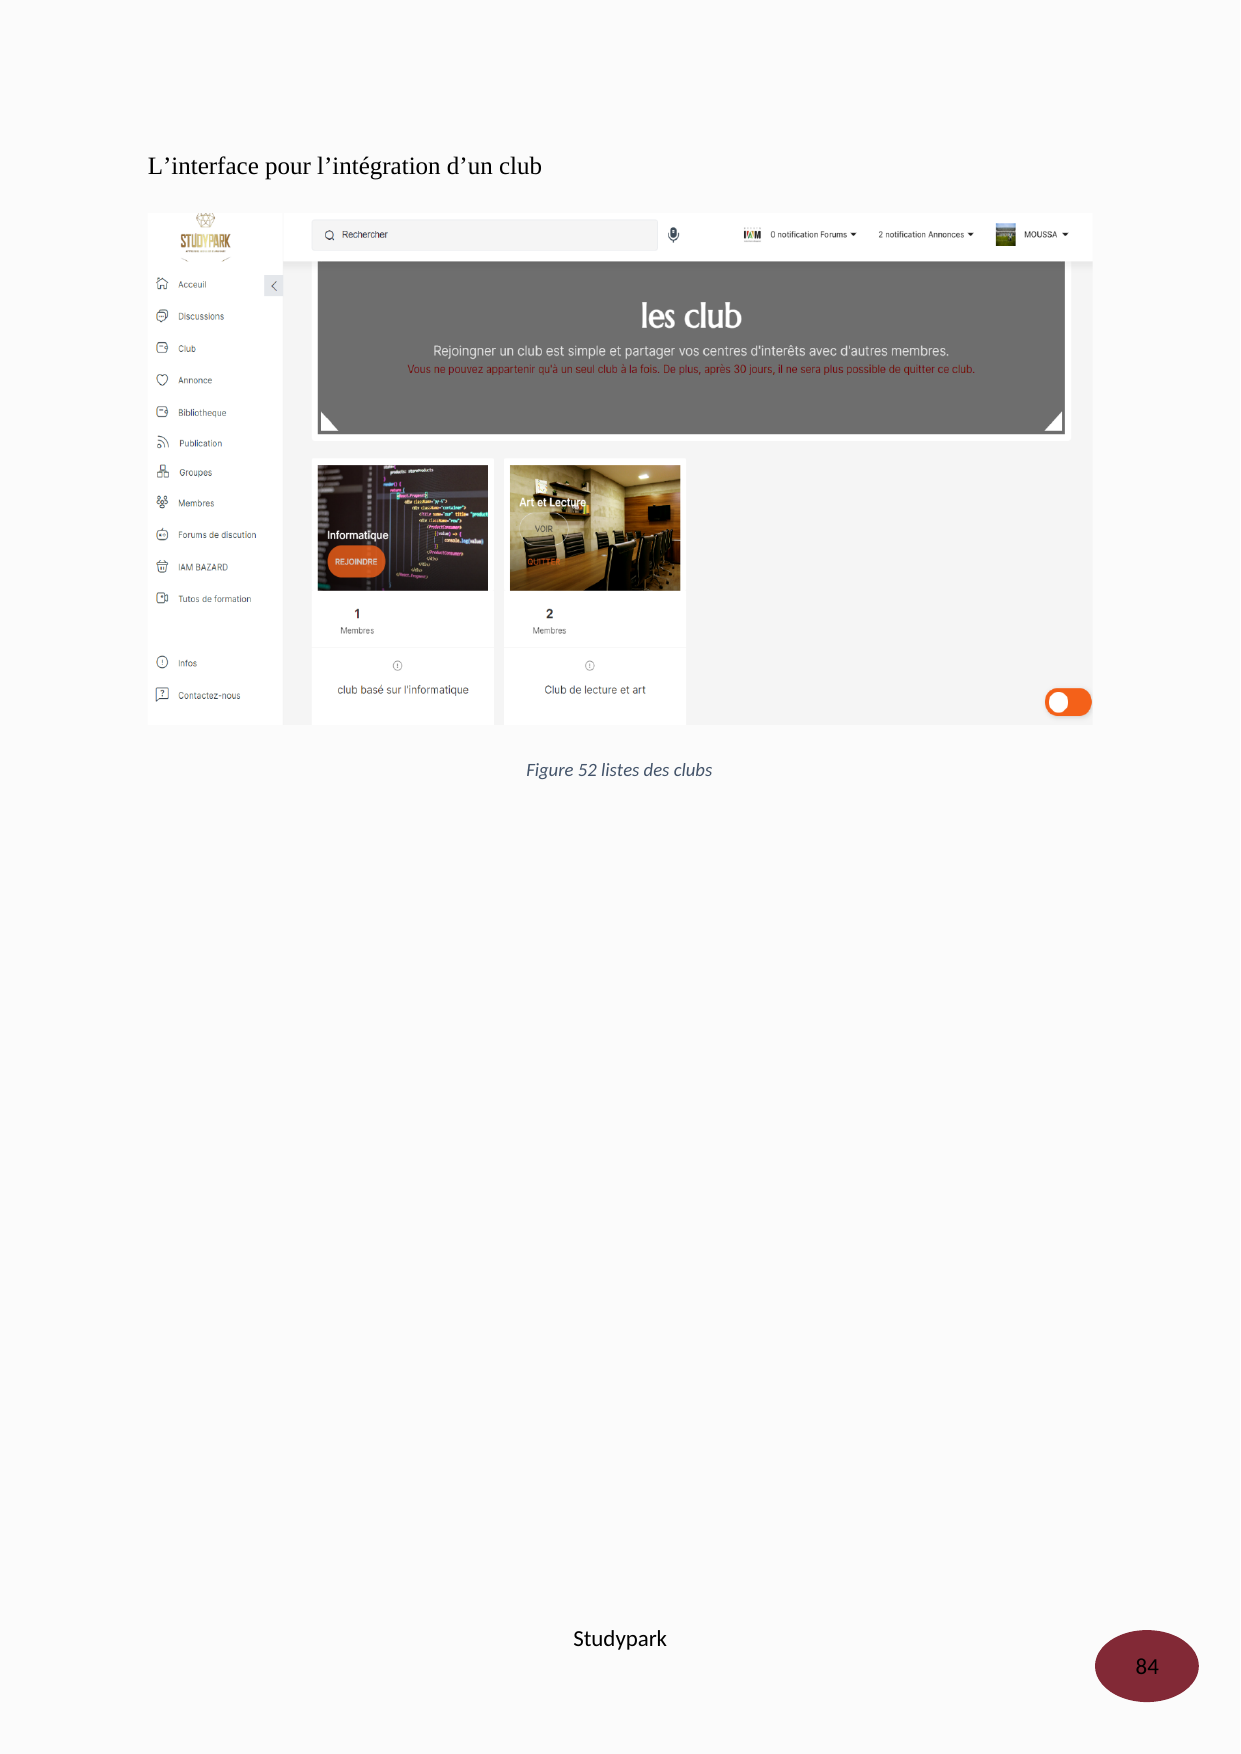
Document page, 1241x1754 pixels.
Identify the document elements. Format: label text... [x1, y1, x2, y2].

picture [147, 213, 1093, 725]
text L’interface pour l’intégration d’un club [148, 151, 1093, 179]
